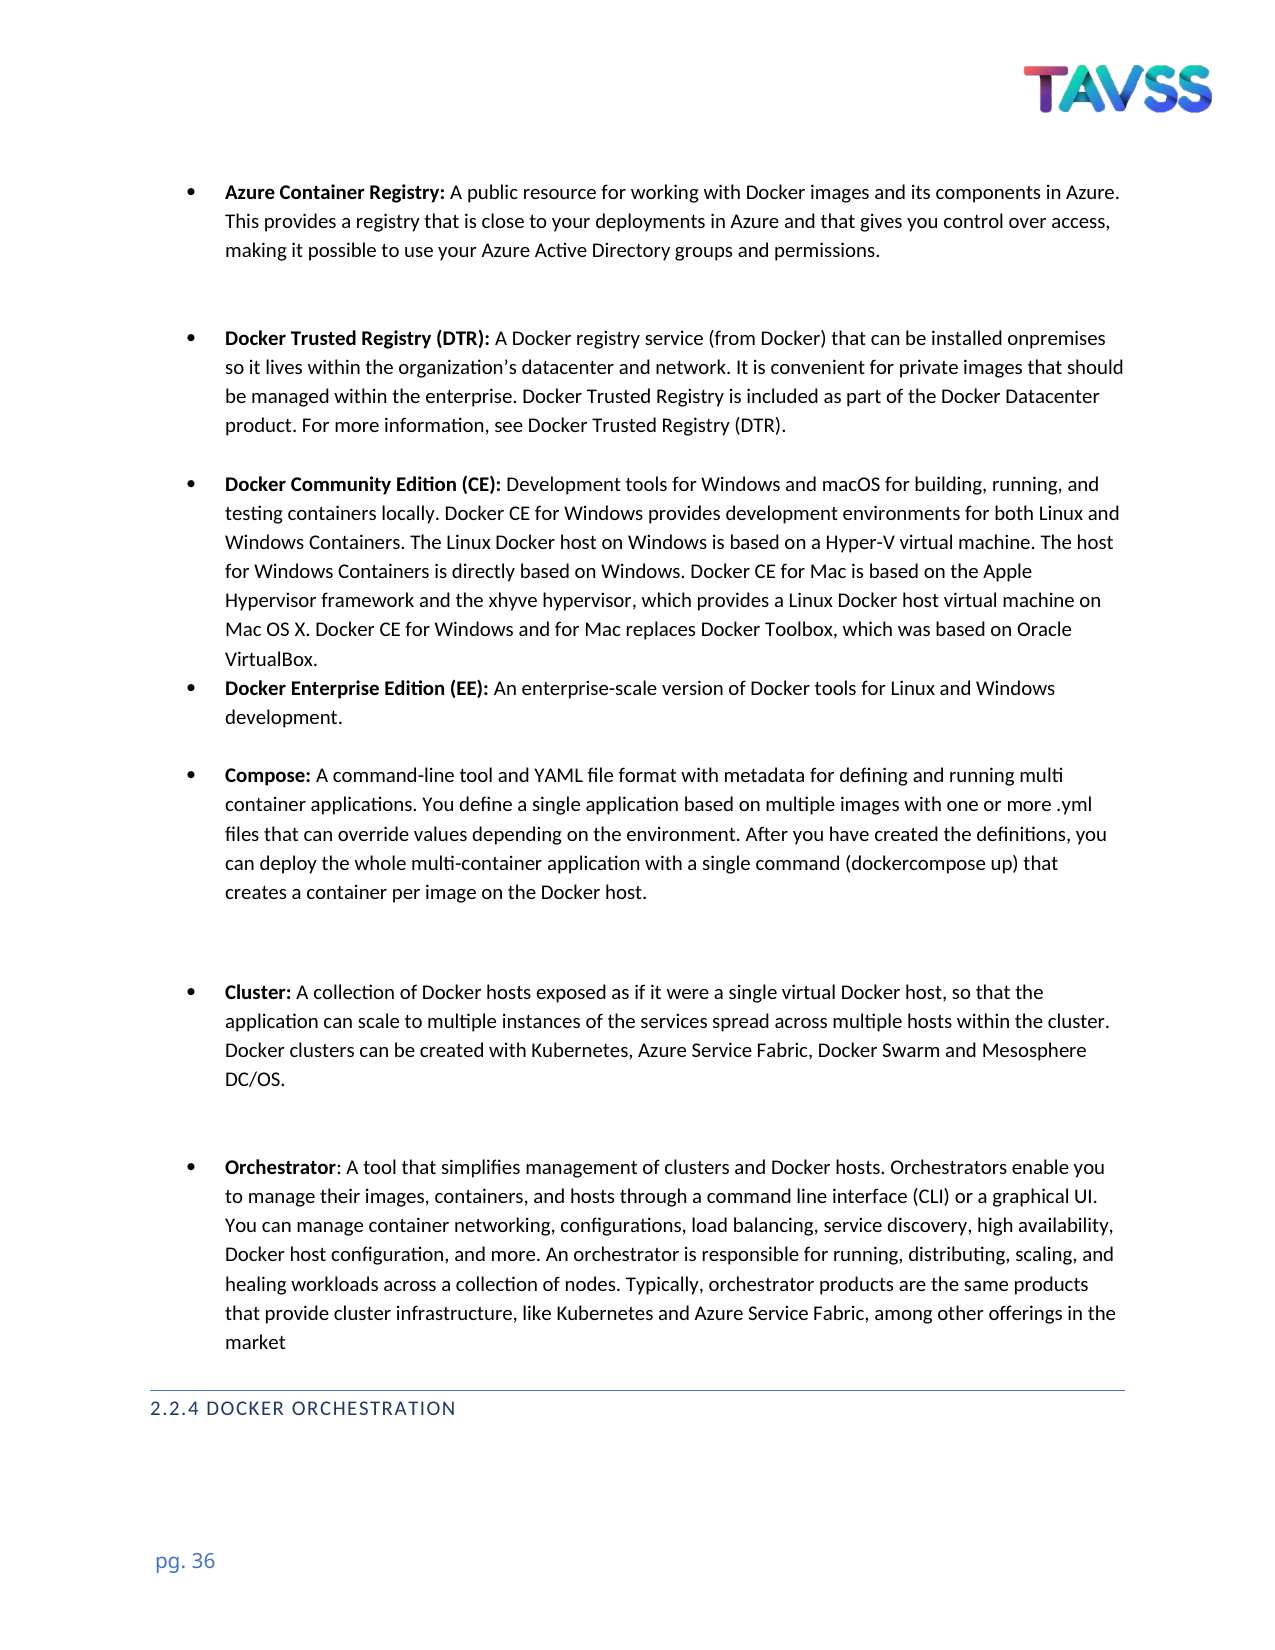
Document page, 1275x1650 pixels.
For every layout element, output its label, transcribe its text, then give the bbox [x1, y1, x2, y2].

list Azure Container Registry: A public resource for working with Docker images and its components in Azure. This provides a registry that is close to your deployments in Azure and that gives you control over access, making it possible to use your Azure Active Directory groups and permissions. [187, 179, 1125, 263]
picture [1002, 41, 1236, 135]
list Docker Enterprise Edition (EE): An enterprise-scale version of Docker tools for Linux and Windows development. [187, 675, 1125, 729]
list Compose: A command-line tool and YAML file format with metadata for defining and running multi container applications. You define a single application based on multiple images with one or more .yml files that can override values depending on the environment. After you have created the definitions, you can deploy the whole multi-container application with a single command (dockercompose up) that creates a container per image on the Docker host. [187, 762, 1125, 904]
list Cluster: A collection of Docker hosts exposed as if it were a single virtual Docker host, so that the application can scale to multiple instances of the services spread across multiple hosts within the cluster. Docker clusters can be created with Kubernetes, Azure Service Fabric, Docker Swarm and Mesosphere DC/OS. [187, 979, 1125, 1092]
subtitle 2.2.4 Docker Orchestration [150, 1391, 1125, 1421]
list Docker Trusted Registry (DTR): A Docker registry service (from Docker) that can be installed onpremises so it lives within the organization’s datacenter and network. It is convenient for private images that should be managed within the enterprise. Docker Trusted Registry is included as part of the Docker Datacenter product. For more information, see Docker Trusted Registry (DTR). [187, 325, 1125, 438]
list Docker Community Edition (CE): Development tools for Windows and macOS for building, running, and testing containers locally. Docker CE for Windows provides development environments for both Linux and Windows Containers. The Linux Docker host on Windows is based on a Hyper-V virtual machine. The host for Windows Containers is directly based on Windows. Docker CE for Mac is based on the Apple Hypervisor framework and the xhyve hypervisor, which provides a Linux Docker host virtual machine on Mac OS X. Docker CE for Windows and for Mac replaces Docker Toolbox, which was based on Oracle VirtualBox. [187, 471, 1125, 671]
list Orchestrator: A tool that simplifies management of clusters and Docker hosts. Orchestrators enable you to manage their images, containers, and hosts through a command line interface (CLI) or a graphical UI. You can manage container networking, configurations, load balancing, service discovery, high availability, Docker host configuration, and more. An orchestrator is responsible for running, distributing, scaling, and healing workloads across a collection of nodes. Typically, orchestrator products are the same products that provide cluster infrastructure, like Kubernetes and Azure Service Fabric, among other offerings in the market [187, 1154, 1125, 1354]
